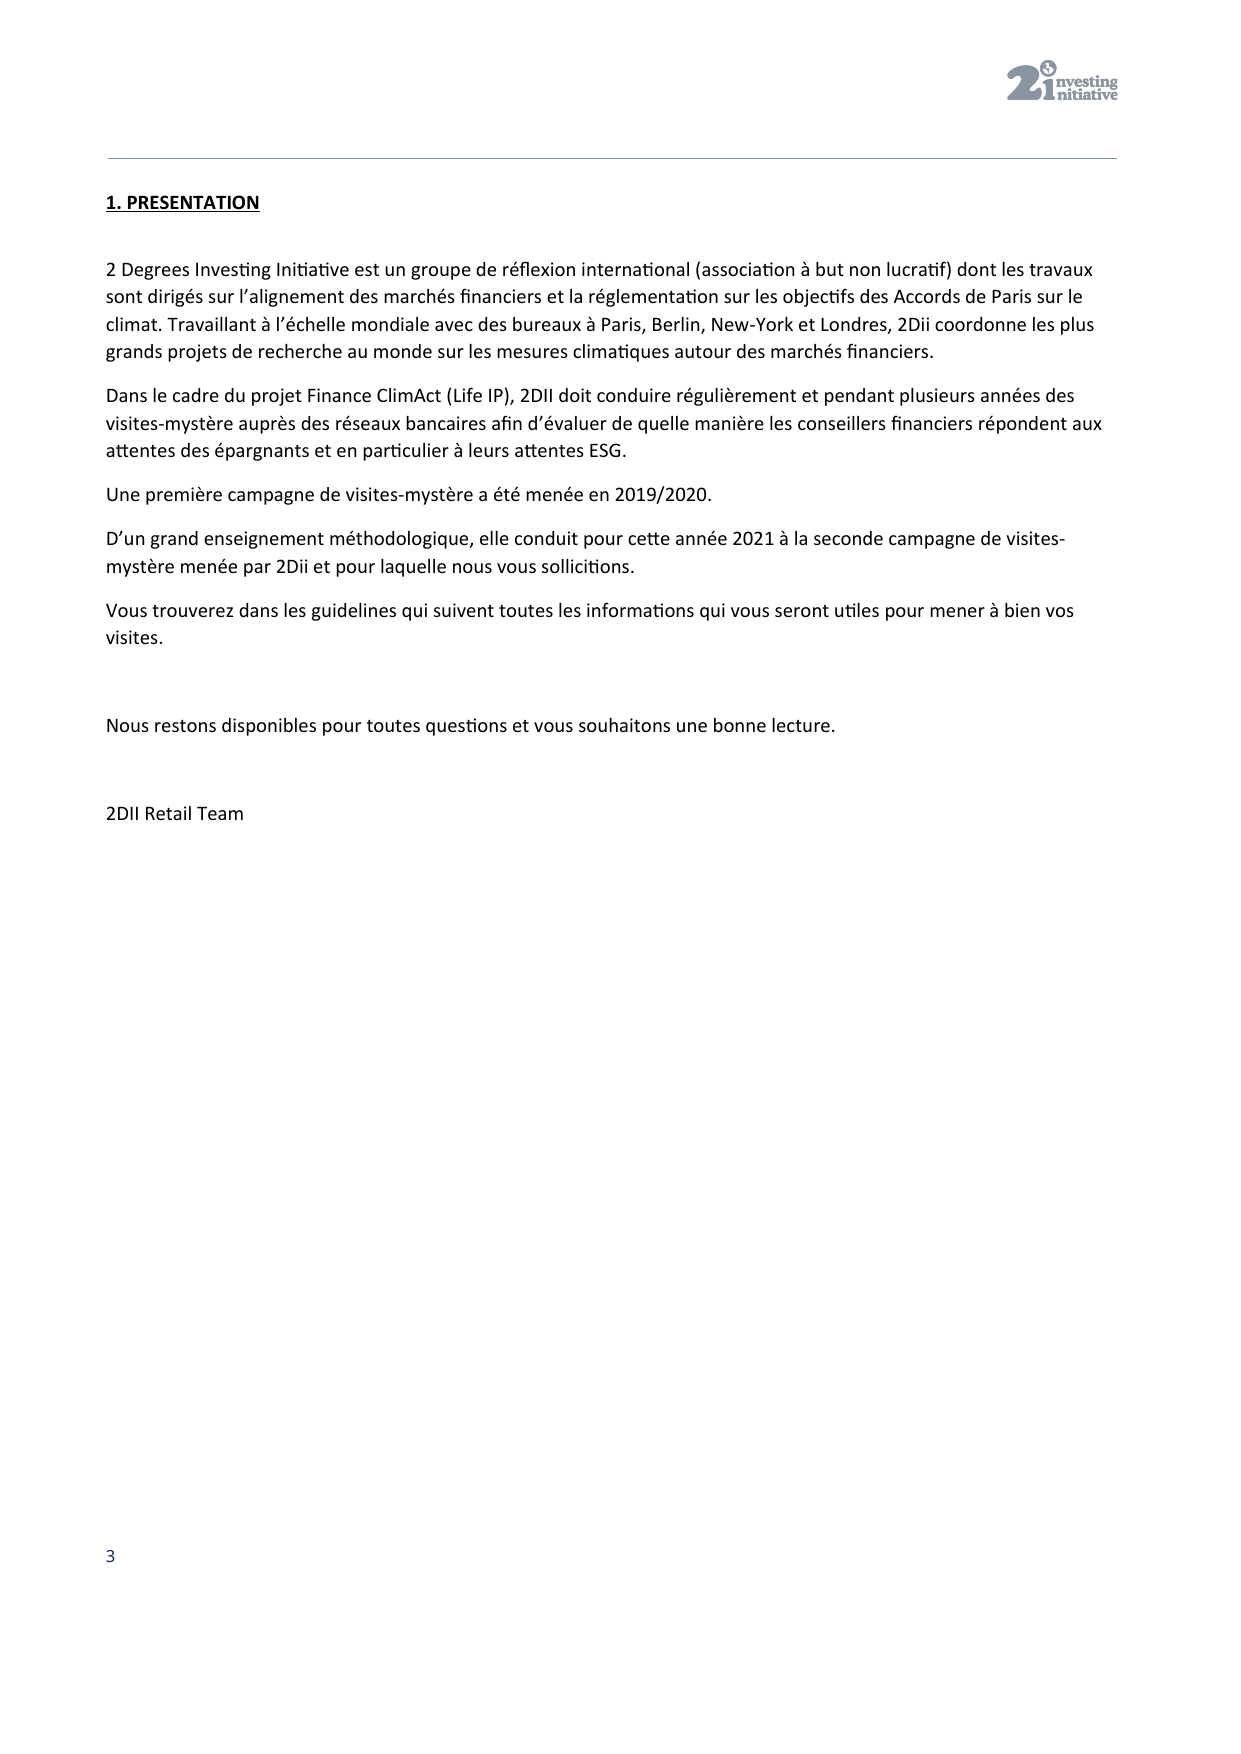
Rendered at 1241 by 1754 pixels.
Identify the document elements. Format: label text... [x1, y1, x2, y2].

text 1. PRESENTATION [106, 189, 1124, 214]
text Vous trouverez dans les guidelines qui suivent toutes les informations qui vous seront utiles pour mener à bien vos visites. [106, 597, 1124, 650]
text Nous restons disponibles pour toutes questions et vous souhaitons une bonne lecture. [106, 712, 1124, 738]
text Une première campagne de visites-mystère a été menée en 2019/2020. [106, 481, 1124, 507]
text 2DII Retail Team [106, 801, 1124, 826]
text Dans le cadre du projet Finance ClimAct (Life IP), 2DII doit conduire régulièrement et pendant plusieurs années des visites-mystère auprès des réseaux bancaires afin d’évaluer de quelle manière les conseillers financiers répondent aux attentes des épargnants et en particulier à leurs attentes ESG. [106, 383, 1124, 463]
list 2 Degrees Investing Initiative est un groupe de réflexion international (association à but non lucratif) dont les travaux sont dirigés sur l’alignement des marchés financiers et la réglementation sur les objectifs des Accords de Paris sur le climat. Travaillant à l’échelle mondiale avec des bureaux à Paris, Berlin, New-York et Londres, 2Dii coordonne les plus grands projets de recherche au monde sur les mesures climatiques autour des marchés financiers. [106, 256, 1124, 364]
text D’un grand enseignement méthodologique, elle conduit pour cette année 2021 à la seconde campagne de visites-mystère menée par 2Dii et pour laquelle nous vous sollicitions. [106, 526, 1124, 578]
